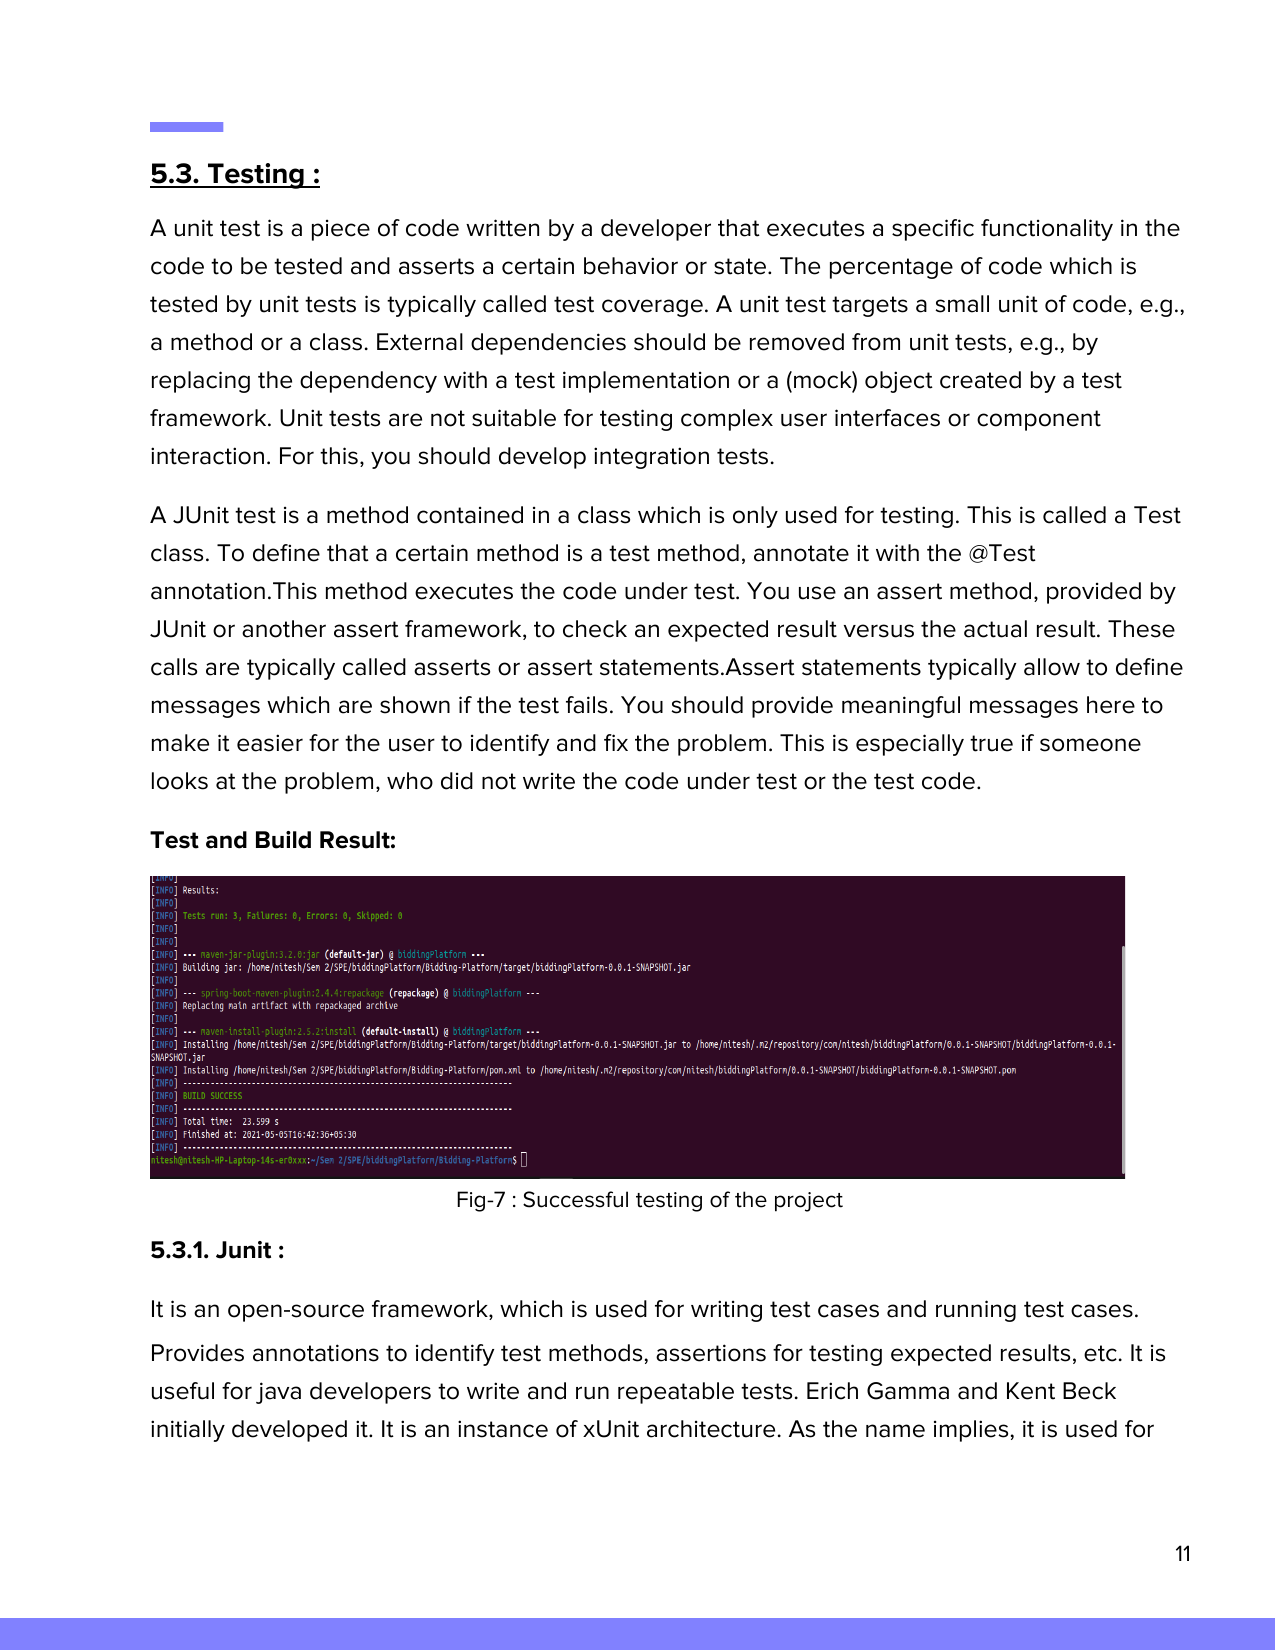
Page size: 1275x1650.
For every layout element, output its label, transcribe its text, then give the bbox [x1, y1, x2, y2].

picture [150, 876, 1125, 1179]
text Fig-7 : Successful testing of the project [375, 1187, 1191, 1214]
text Test and Build Result: [150, 825, 1191, 856]
text A JUnit test is a method contained in a class which is only used for testing. This is called a Test class. To define that a certain method is a test method, annotate it with the @Test annotation.This method executes the code under test. You use an assert method, provided by JUnit or another assert framework, to check an expected result versus the actual result. These calls are typically called asserts or assert statements.Assert statements typically allow to define messages which are shown if the test fails. You should provide meaningful messages here to make it easier for the user to identify and fix the problem. This is especially true if someone looks at the problem, who did not write the code under test or the test code. [150, 500, 1191, 797]
subtitle 5.3.1. Junit : [150, 1235, 1191, 1266]
subtitle 5.3. Testing : [150, 157, 1191, 192]
picture [150, 122, 224, 132]
text A unit test is a piece of code written by a developer that executes a specific functionality in the code to be tested and asserts a certain behavior or state. The percentage of code which is tested by unit tests is typically called test coverage. A unit test targets a small unit of code, e.g., a method or a class. External dependencies should be removed from unit tests, e.g., by replacing the dependency with a test implementation or a (mock) object created by a test framework. Unit tests are not suitable for testing complex user interfaces or component interaction. For this, you should develop integration tests. [150, 213, 1191, 472]
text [150, 1294, 1191, 1445]
picture [0, 1618, 1275, 1650]
